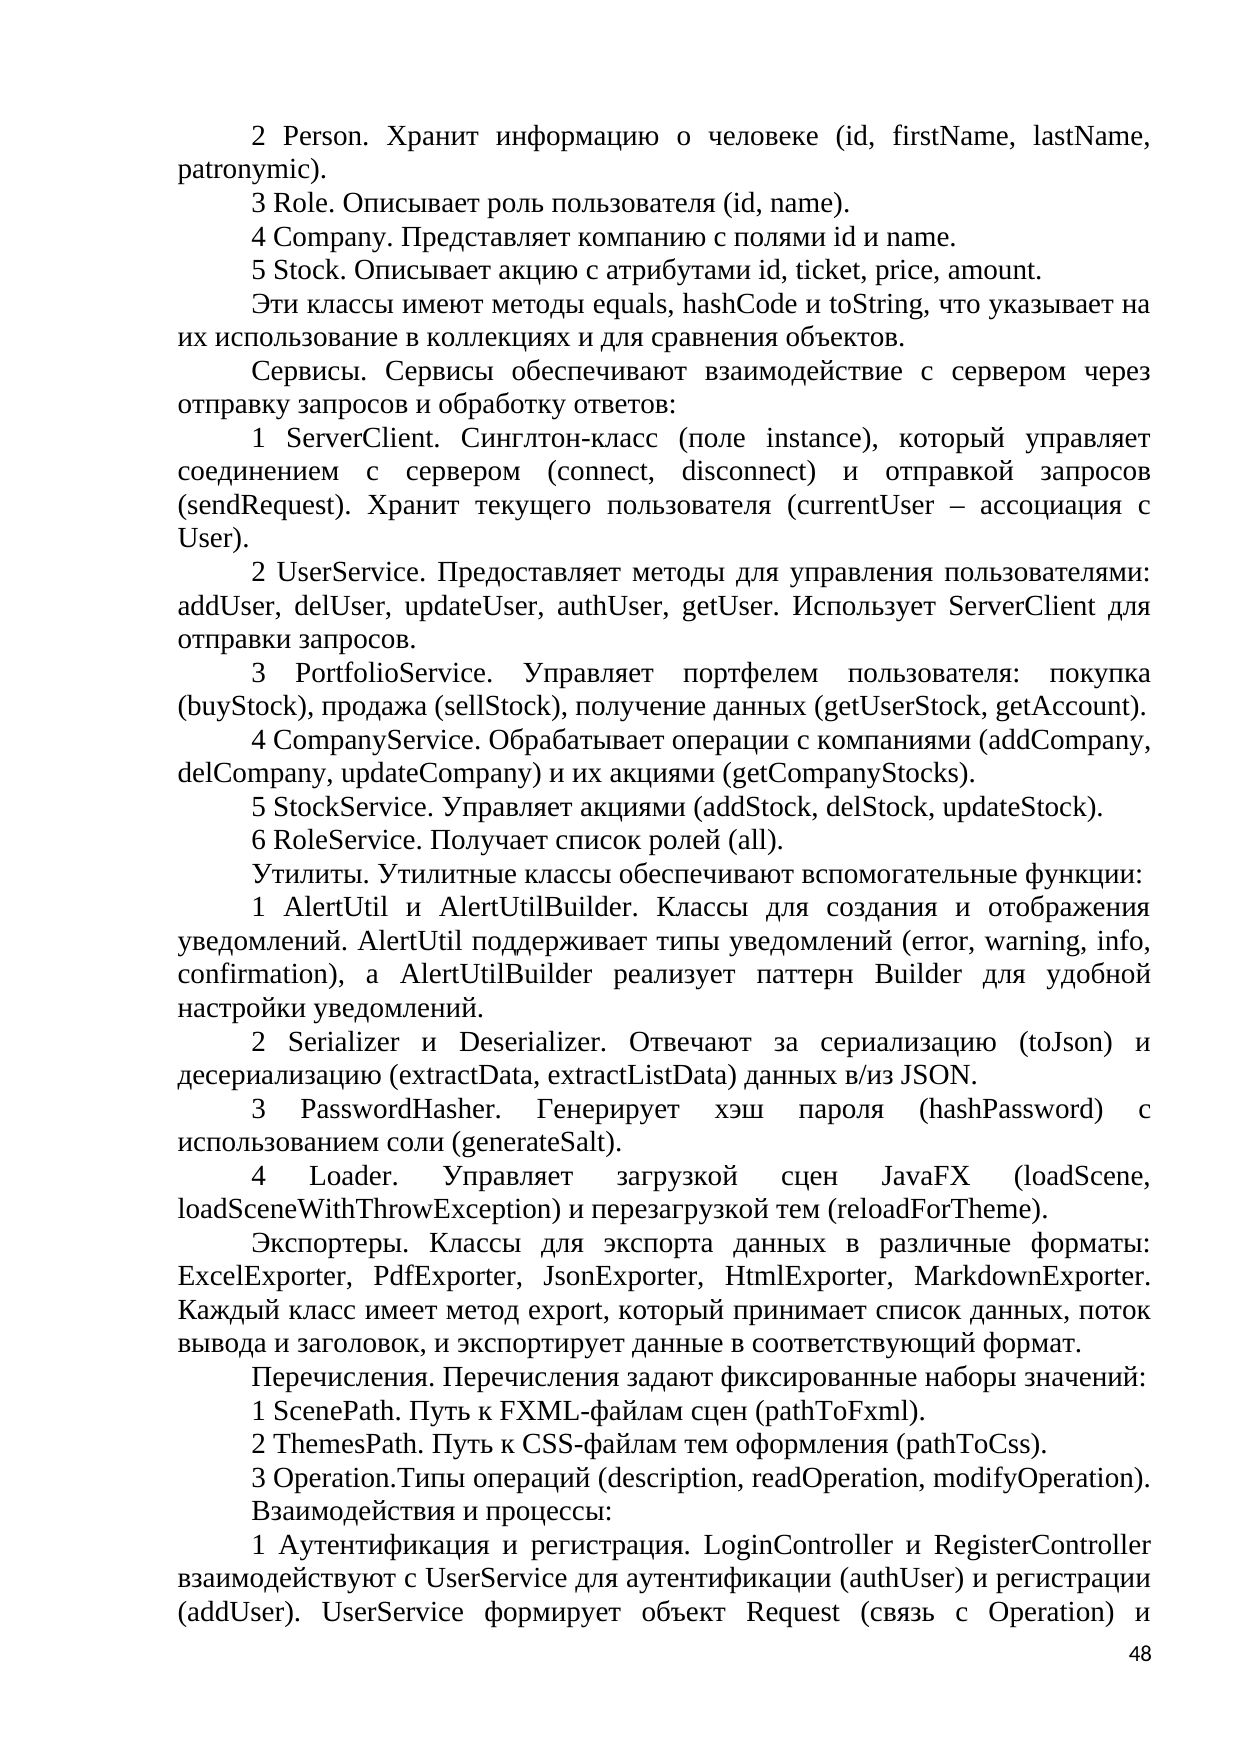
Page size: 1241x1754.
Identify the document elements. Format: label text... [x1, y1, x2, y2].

text 5 Stock. Описывает акцию с атрибутами id, ticket, price, amount. [177, 252, 1152, 286]
text 5 StockService. Управляет акциями (addStock, delStock, updateStock). [177, 789, 1152, 822]
text Экспортеры. Классы для экспорта данных в различные форматы: ExcelExporter, PdfExporter, JsonExporter, HtmlExporter, MarkdownExporter. Каждый класс имеет метод export, который принимает список данных, поток вывода и заголовок, и экспортирует данные в соответствующий формат. [177, 1225, 1152, 1359]
text 2 Serializer и Deserializer. Отвечают за сериализацию (toJson) и десериализацию (extractData, extractListData) данных в/из JSON. [177, 1024, 1152, 1091]
text 3 PortfolioService. Управляет портфелем пользователя: покупка (buyStock), продажа (sellStock), получение данных (getUserStock, getAccount). [177, 655, 1152, 722]
text 6 RoleService. Получает список ролей (all). [177, 822, 1152, 856]
text 3 PasswordHasher. Генерирует хэш пароля (hashPassword) с использованием соли (generateSalt). [177, 1091, 1152, 1158]
text Утилиты. Утилитные классы обеспечивают вспомогательные функции: [177, 856, 1152, 889]
text 2 UserService. Предоставляет методы для управления пользователями: addUser, delUser, updateUser, authUser, getUser. Использует ServerClient для отправки запросов. [177, 554, 1152, 655]
text 1 AlertUtil и AlertUtilBuilder. Классы для создания и отображения уведомлений. AlertUtil поддерживает типы уведомлений (error, warning, info, confirmation), а AlertUtilBuilder реализует паттерн Builder для удобной настройки уведомлений. [177, 889, 1152, 1024]
text 4 Company. Представляет компанию с полями id и name. [177, 219, 1152, 252]
text Взаимодействия и процессы: [177, 1493, 1152, 1527]
text 1 ServerClient. Синглтон-класс (поле instance), который управляет соединением с сервером (connect, disconnect) и отправкой запросов (sendRequest). Хранит текущего пользователя (currentUser – ассоциация с User). [177, 420, 1152, 554]
text 2 Person. Хранит информацию о человеке (id, firstName, lastName, patronymic). [177, 118, 1152, 185]
text 4 Loader. Управляет загрузкой сцен JavaFX (loadScene, loadSceneWithThrowException) и перезагрузкой тем (reloadForTheme). [177, 1158, 1152, 1225]
text Эти классы имеют методы equals, hashCode и toString, что указывает на их использование в коллекциях и для сравнения объектов. [177, 286, 1152, 353]
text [177, 1527, 1152, 1627]
text 1 ScenePath. Путь к FXML-файлам сцен (pathToFxml). [177, 1393, 1152, 1426]
text 3 Role. Описывает роль пользователя (id, name). [177, 185, 1152, 219]
text 2 ThemesPath. Путь к CSS-файлам тем оформления (pathToCss). [177, 1426, 1152, 1460]
text 4 CompanyService. Обрабатывает операции с компаниями (addCompany, delCompany, updateCompany) и их акциями (getCompanyStocks). [177, 722, 1152, 789]
text 3 Operation.Типы операций (description, readOperation, modifyOperation). [177, 1460, 1152, 1493]
text Перечисления. Перечисления задают фиксированные наборы значений: [177, 1359, 1152, 1393]
text Сервисы. Сервисы обеспечивают взаимодействие с сервером через отправку запросов и обработку ответов: [177, 353, 1152, 420]
